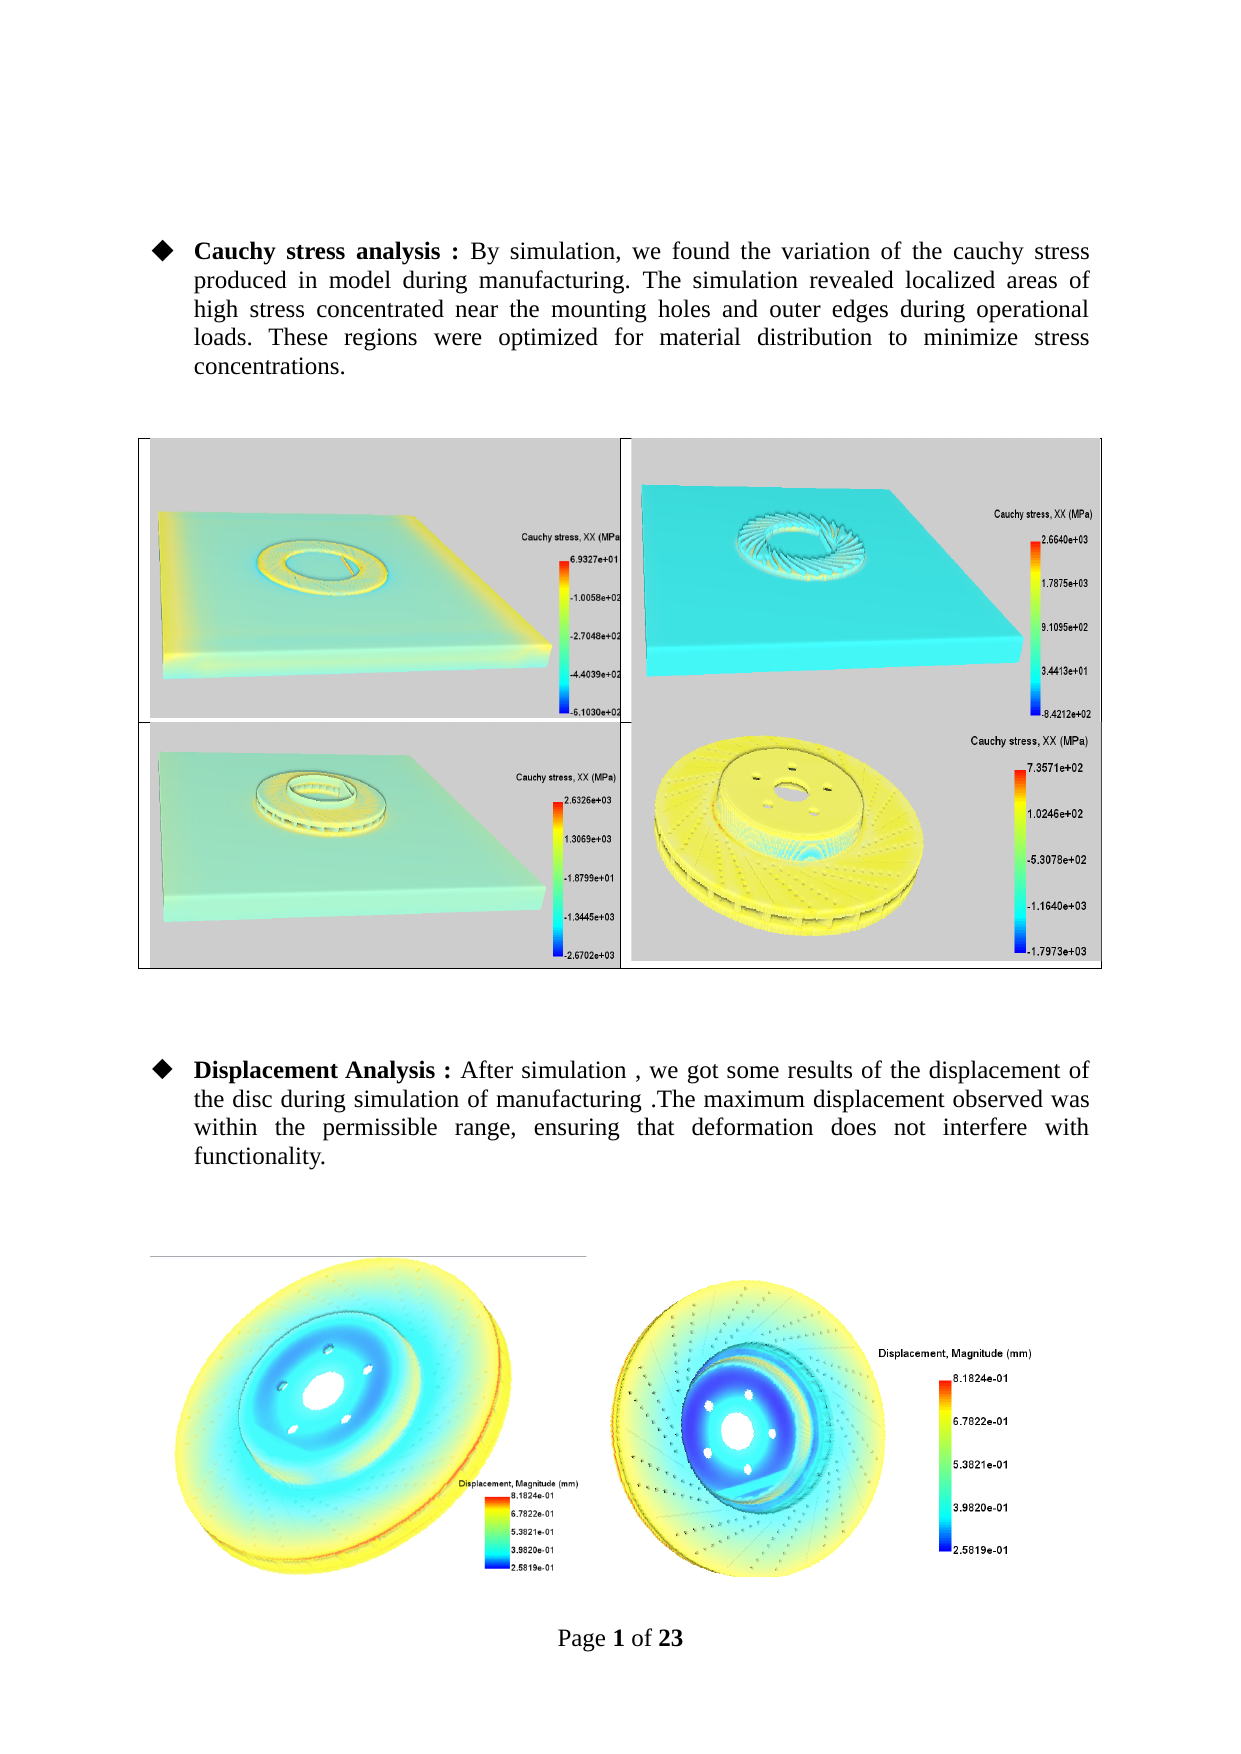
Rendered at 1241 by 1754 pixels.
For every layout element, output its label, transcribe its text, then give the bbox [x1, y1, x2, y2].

table_cell [621, 723, 1101, 968]
list Displacement Analysis : After simulation , we got some results of the displacement of the disc during simulation of manufacturing .The maximum displacement observed was within the permissible range, ensuring that deformation does not interfere with functionality. [150, 1055, 1090, 1170]
list Cauchy stress analysis : By simulation, we found the variation of the cauchy stress produced in model during manufacturing. The simulation revealed localized areas of high stress concentrated near the mounting holes and outer edges during operational loads. These regions were optimized for material distribution to minimize stress concentrations. [150, 236, 1090, 380]
picture [631, 438, 1102, 961]
picture [150, 1256, 1058, 1577]
picture [150, 438, 620, 718]
table_cell [139, 723, 150, 968]
table_header [139, 439, 620, 722]
picture [150, 722, 620, 968]
table_header [621, 439, 631, 722]
